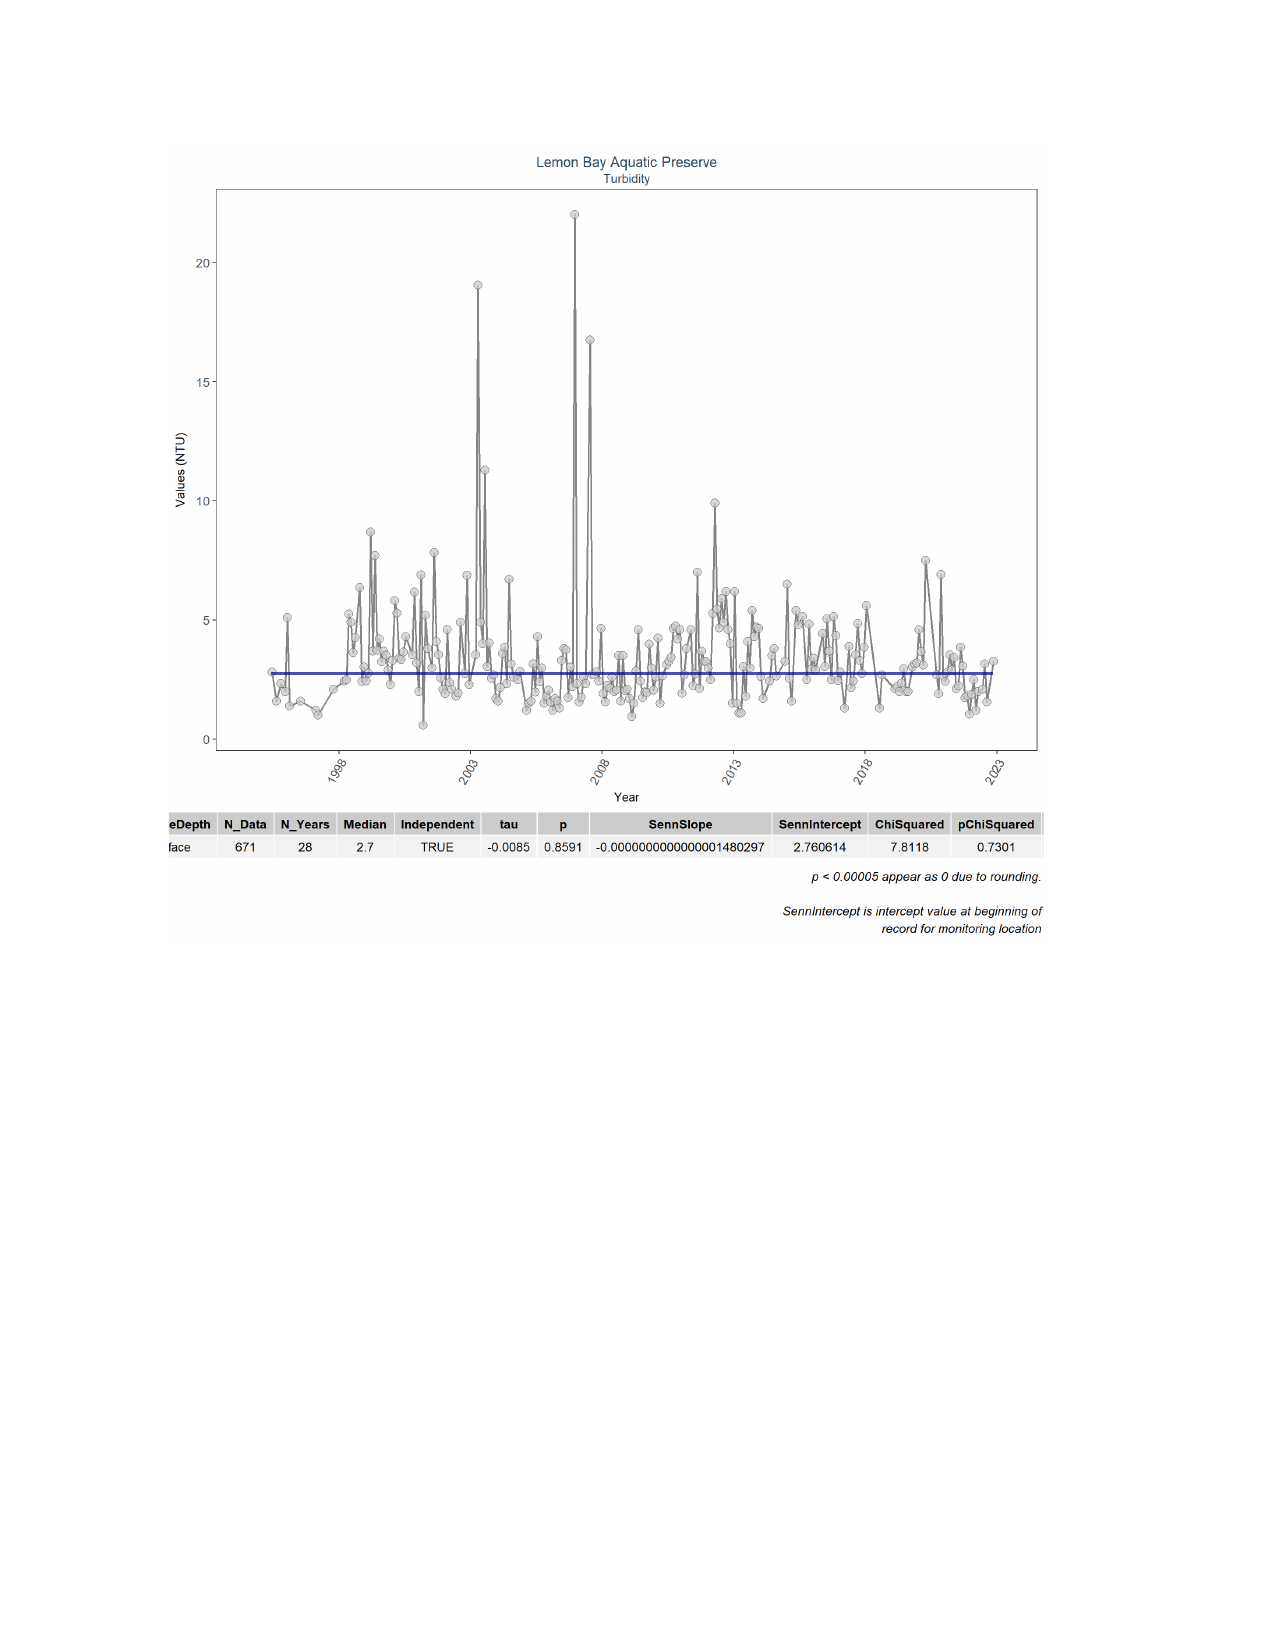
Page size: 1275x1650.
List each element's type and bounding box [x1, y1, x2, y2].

picture [168, 150, 1044, 938]
